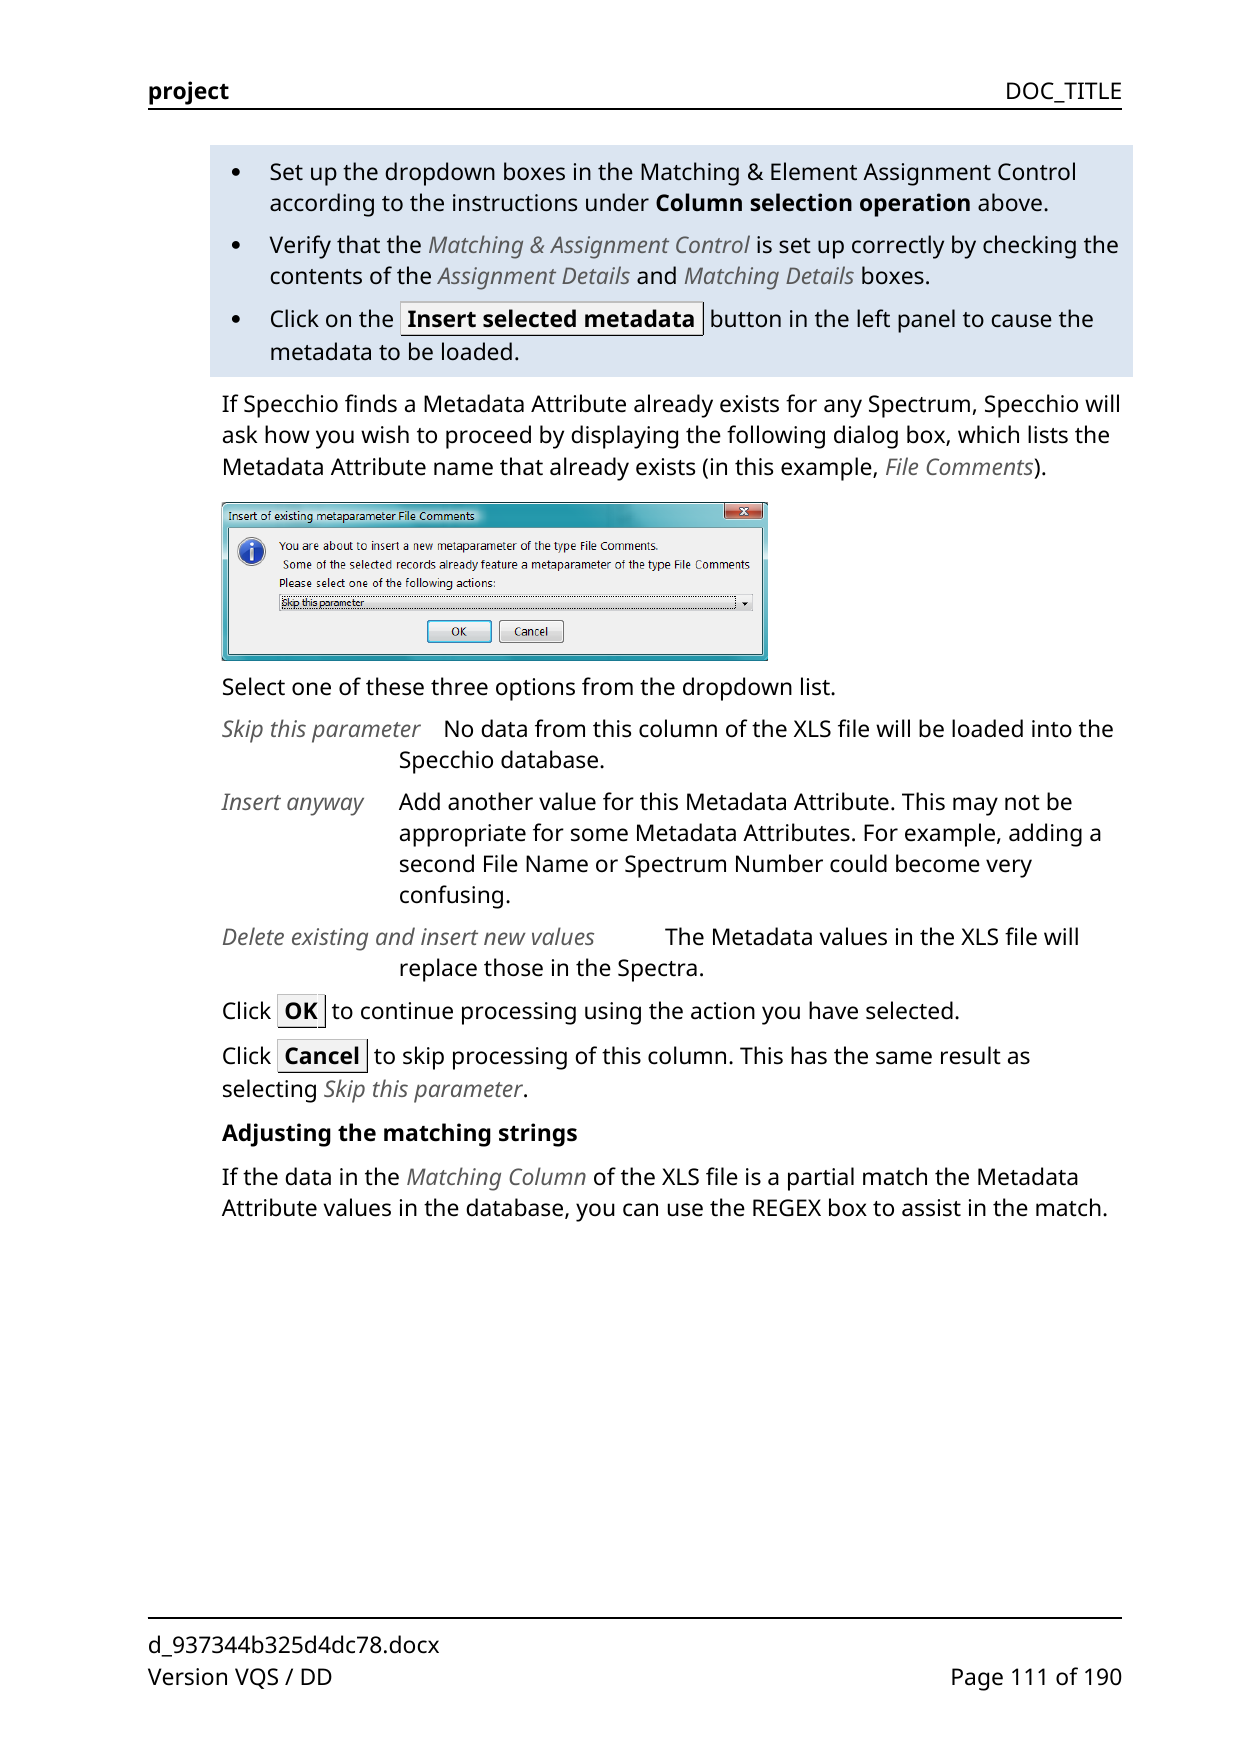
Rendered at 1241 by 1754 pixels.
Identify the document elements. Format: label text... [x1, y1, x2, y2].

picture [221, 502, 768, 661]
text If Specchio finds a Metadata Attribute already exists for any Spectrum, Specchio will ask how you wish to proceed by displaying the following dialog box, which lists the Metadata Attribute name that already exists (in this example, File Comments). [222, 388, 1122, 482]
text Skip this parameter No data from this column of the XLS file will be loaded into the Specchio database. [222, 712, 1122, 775]
text Select one of these three options from the dropdown list. [222, 671, 1122, 702]
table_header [210, 145, 1133, 377]
text Insert anyway Add another value for this Metadata Attribute. This may not be appropriate for some Metadata Attributes. For example, adding a second File Name or Spectrum Number could become very confusing. [222, 785, 1122, 910]
text If the data in the Matching Column of the XLS file is a partial match the Metadata Attribute values in the database, you can use the REGEX box to assist in the match. [222, 1160, 1122, 1223]
text Click OK to continue processing using the action you have selected. [325, 994, 1122, 1028]
text Click Cancel to skip processing of this column. This has the same result as selecting Skip this parameter. [222, 1038, 1122, 1104]
subtitle Adjusting the matching strings [222, 1117, 1122, 1148]
text Delete existing and insert new values The Metadata values in the XLS file will replace those in the Spectra. [222, 921, 1122, 983]
